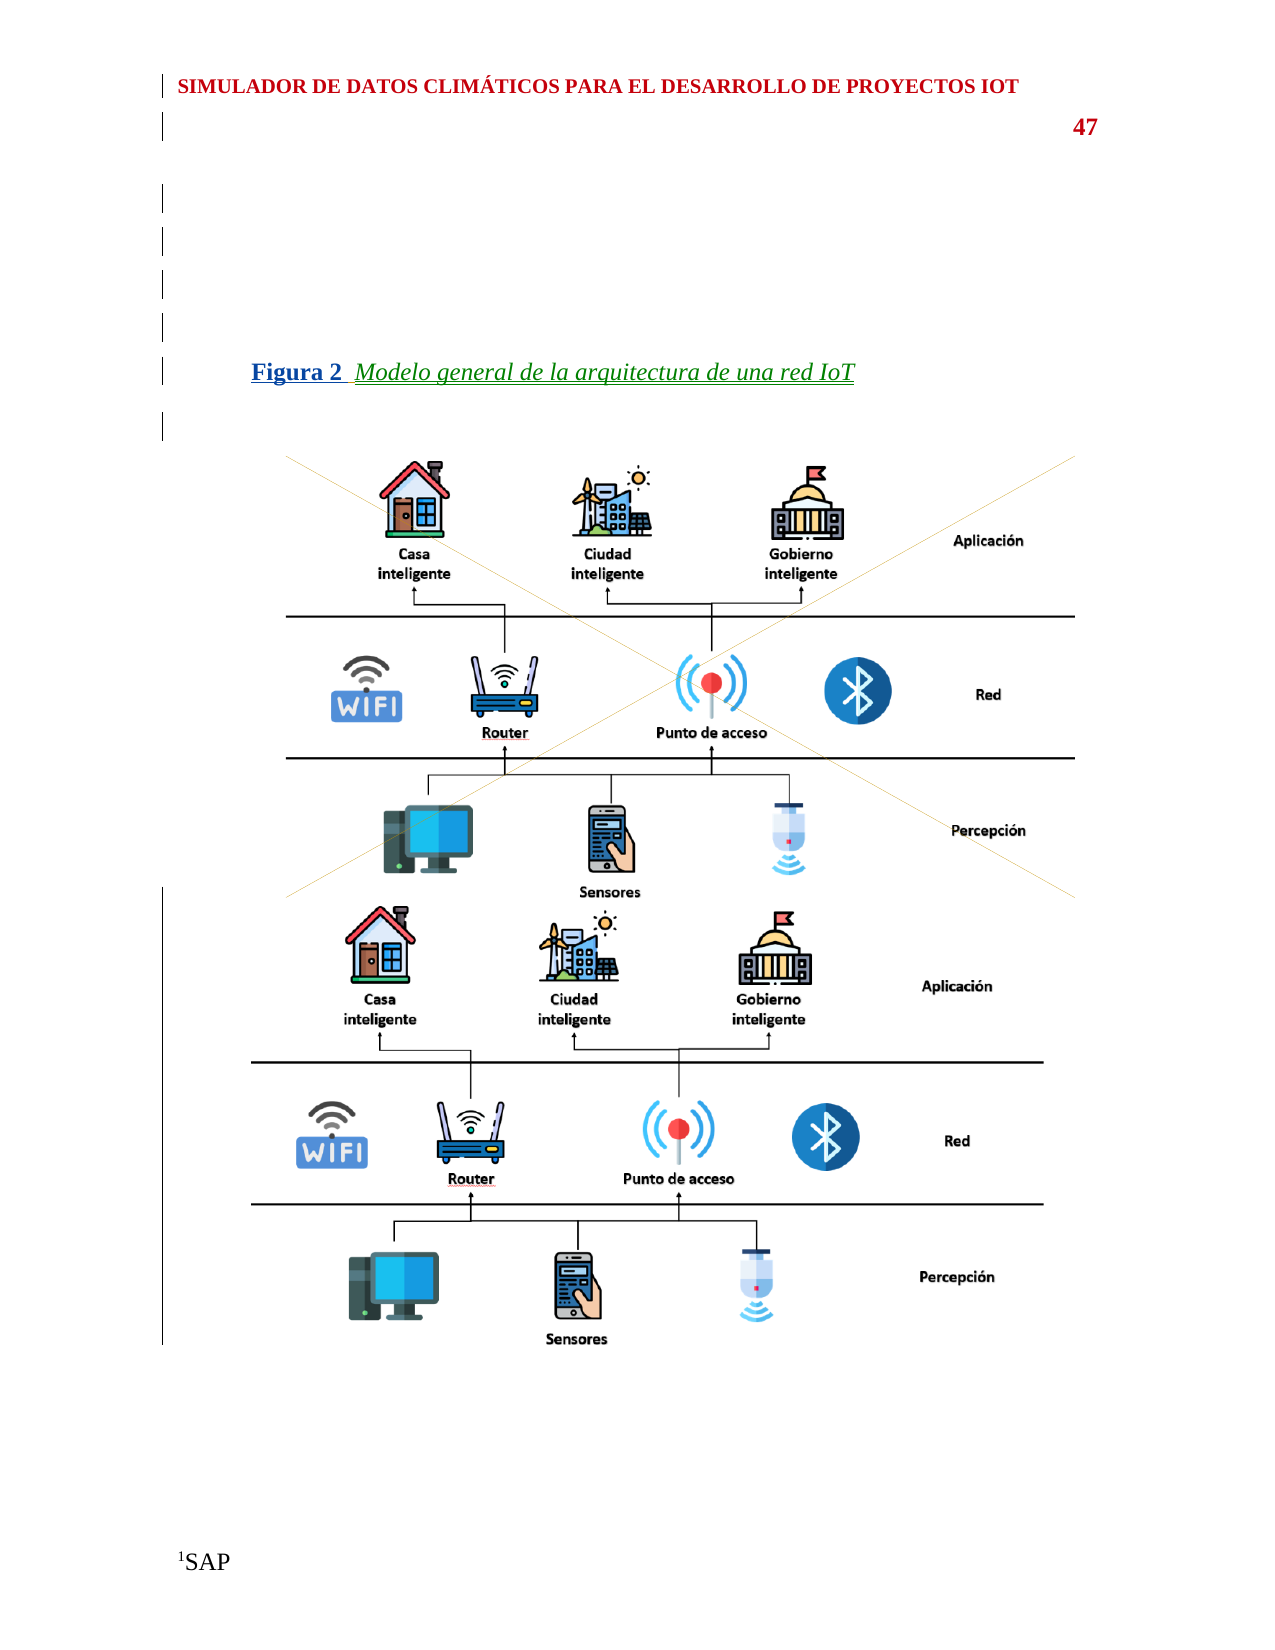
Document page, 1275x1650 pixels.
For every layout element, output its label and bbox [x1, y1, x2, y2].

picture [288, 678, 1073, 898]
picture [682, 457, 1075, 897]
picture [288, 456, 1072, 676]
picture [285, 457, 678, 897]
picture [251, 901, 1044, 1345]
